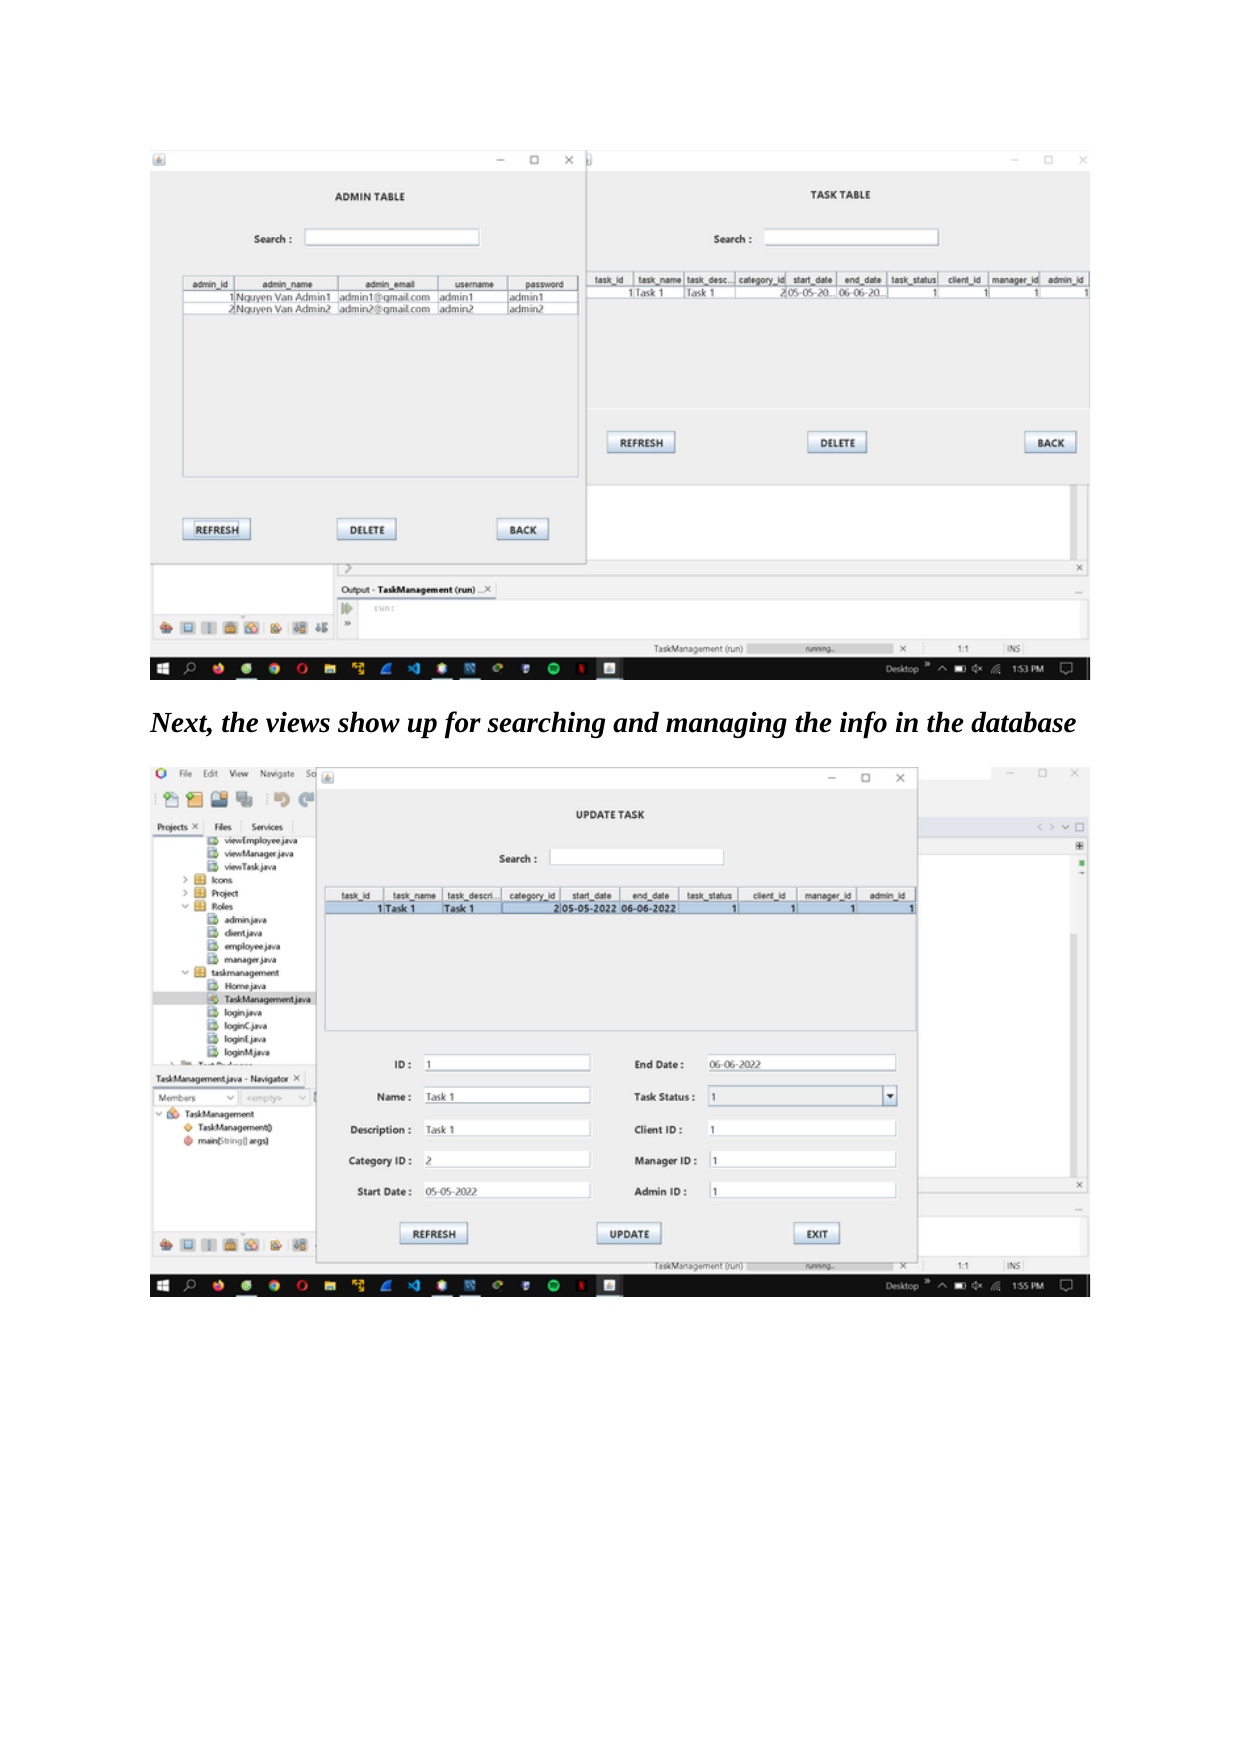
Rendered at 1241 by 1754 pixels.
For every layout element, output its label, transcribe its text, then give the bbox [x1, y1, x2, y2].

text Next, the views show up for searching and managing the info in the database [150, 705, 1168, 738]
picture [150, 767, 1091, 1297]
picture [150, 150, 1091, 680]
